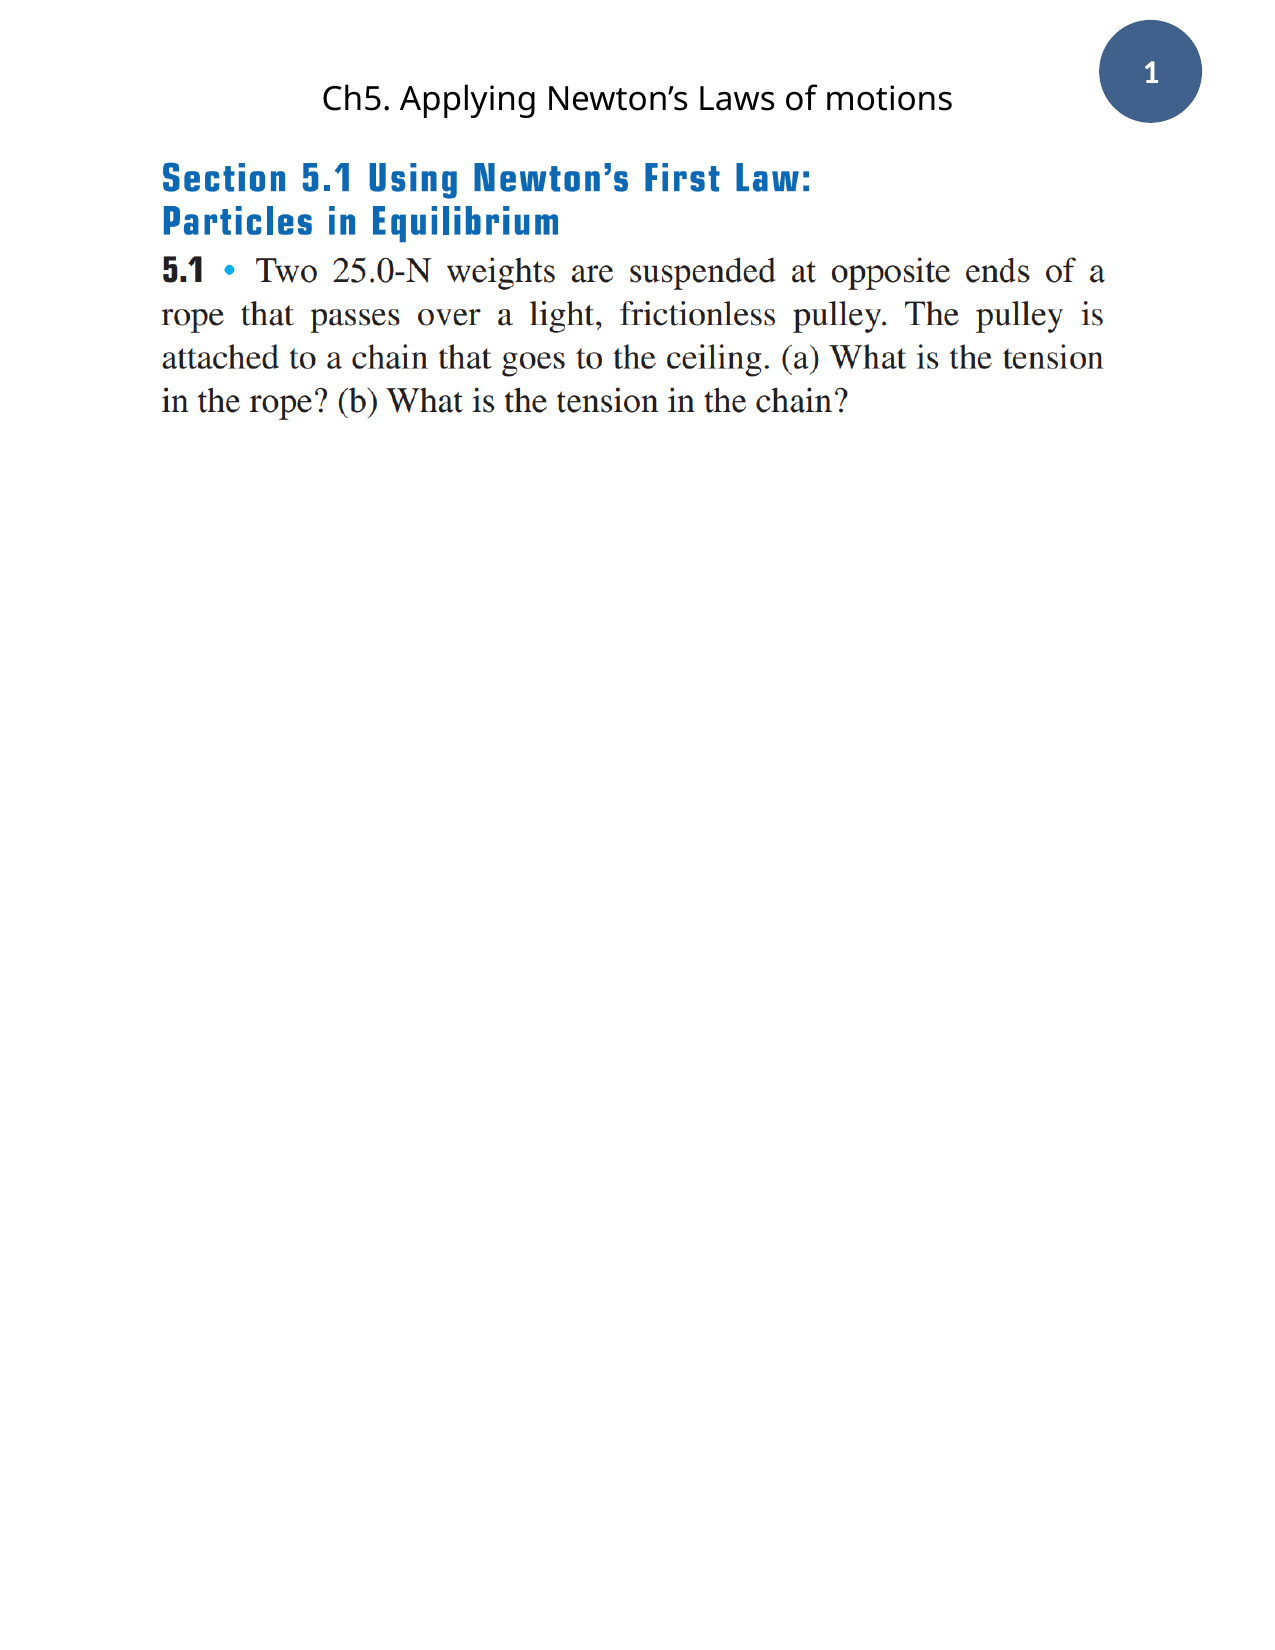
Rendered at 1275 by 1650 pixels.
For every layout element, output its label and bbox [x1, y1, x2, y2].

picture [150, 150, 1125, 421]
